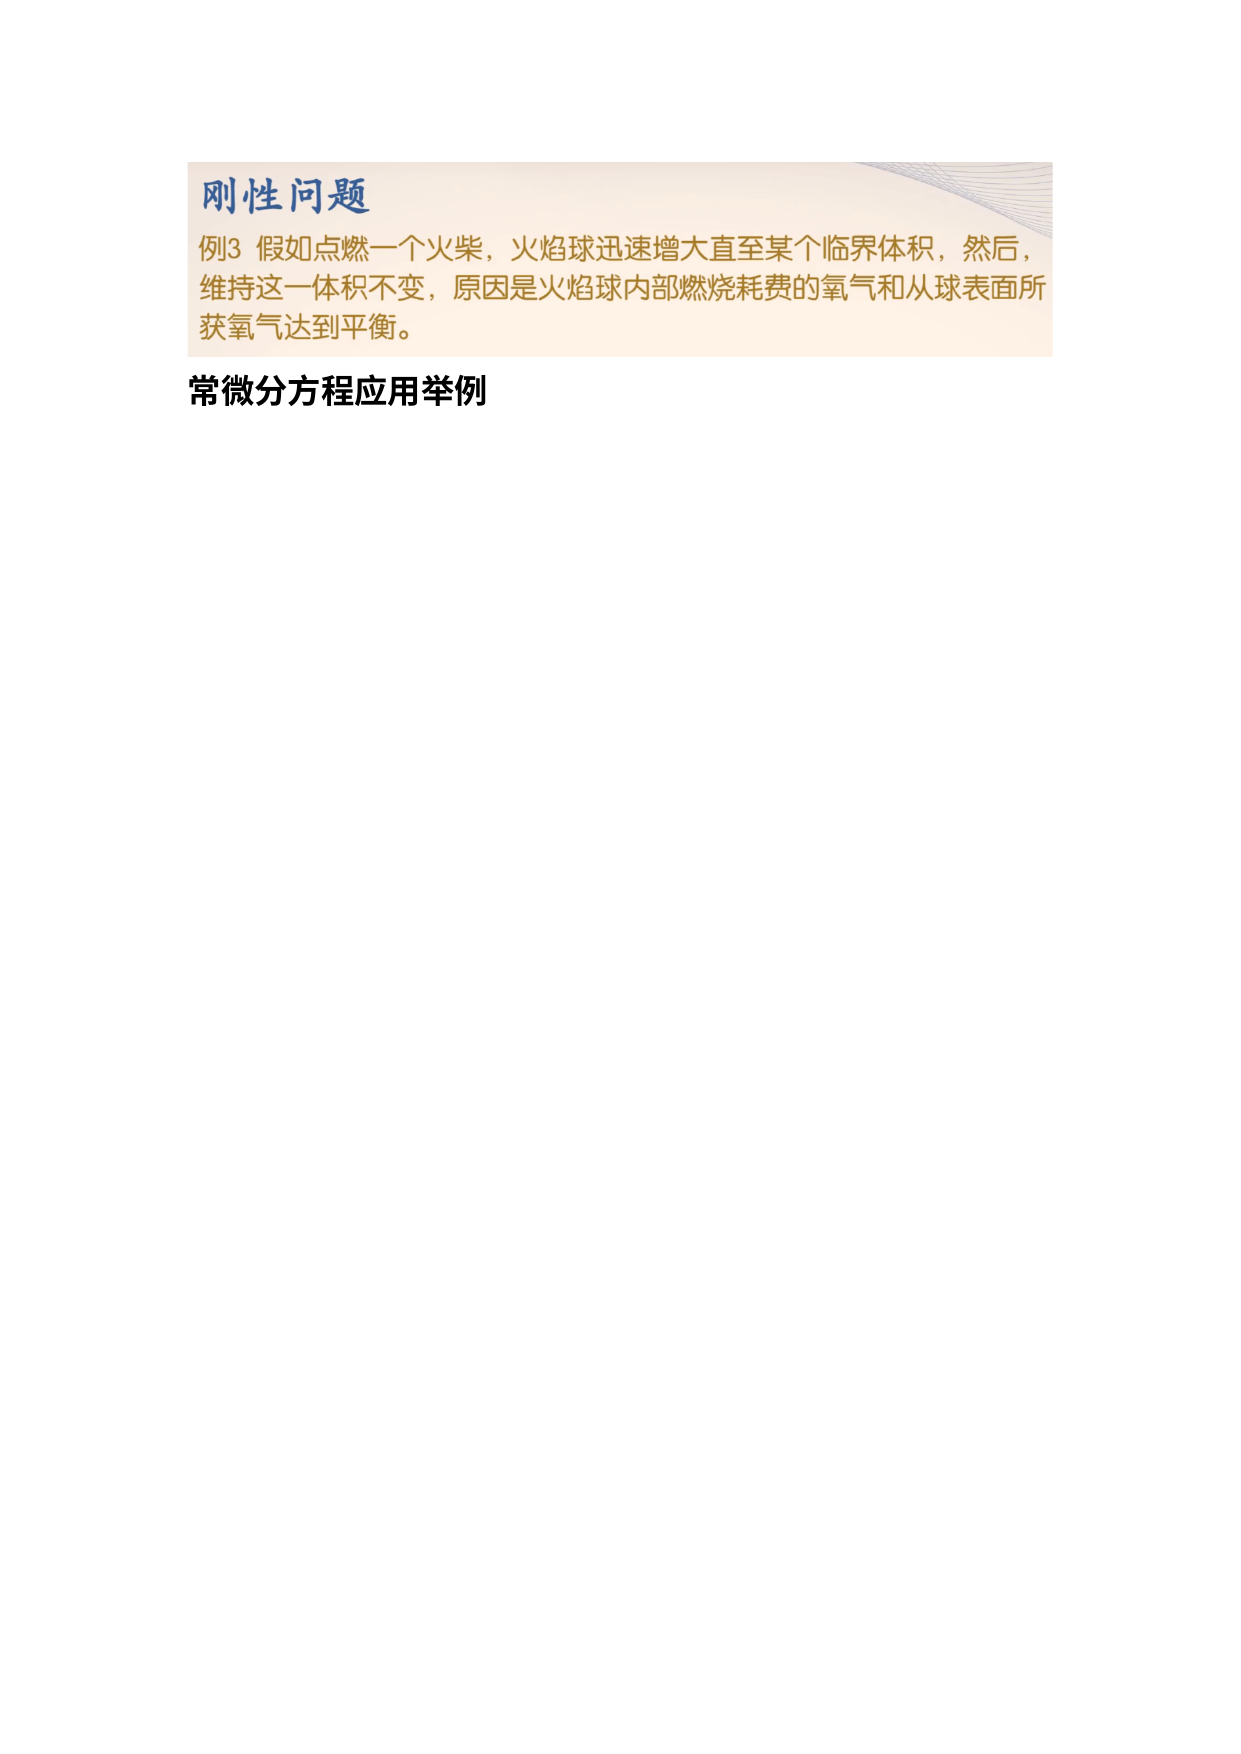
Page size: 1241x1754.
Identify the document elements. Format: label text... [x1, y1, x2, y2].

picture [187, 162, 1053, 357]
subtitle 常微分方程应用举例 [187, 357, 1053, 422]
